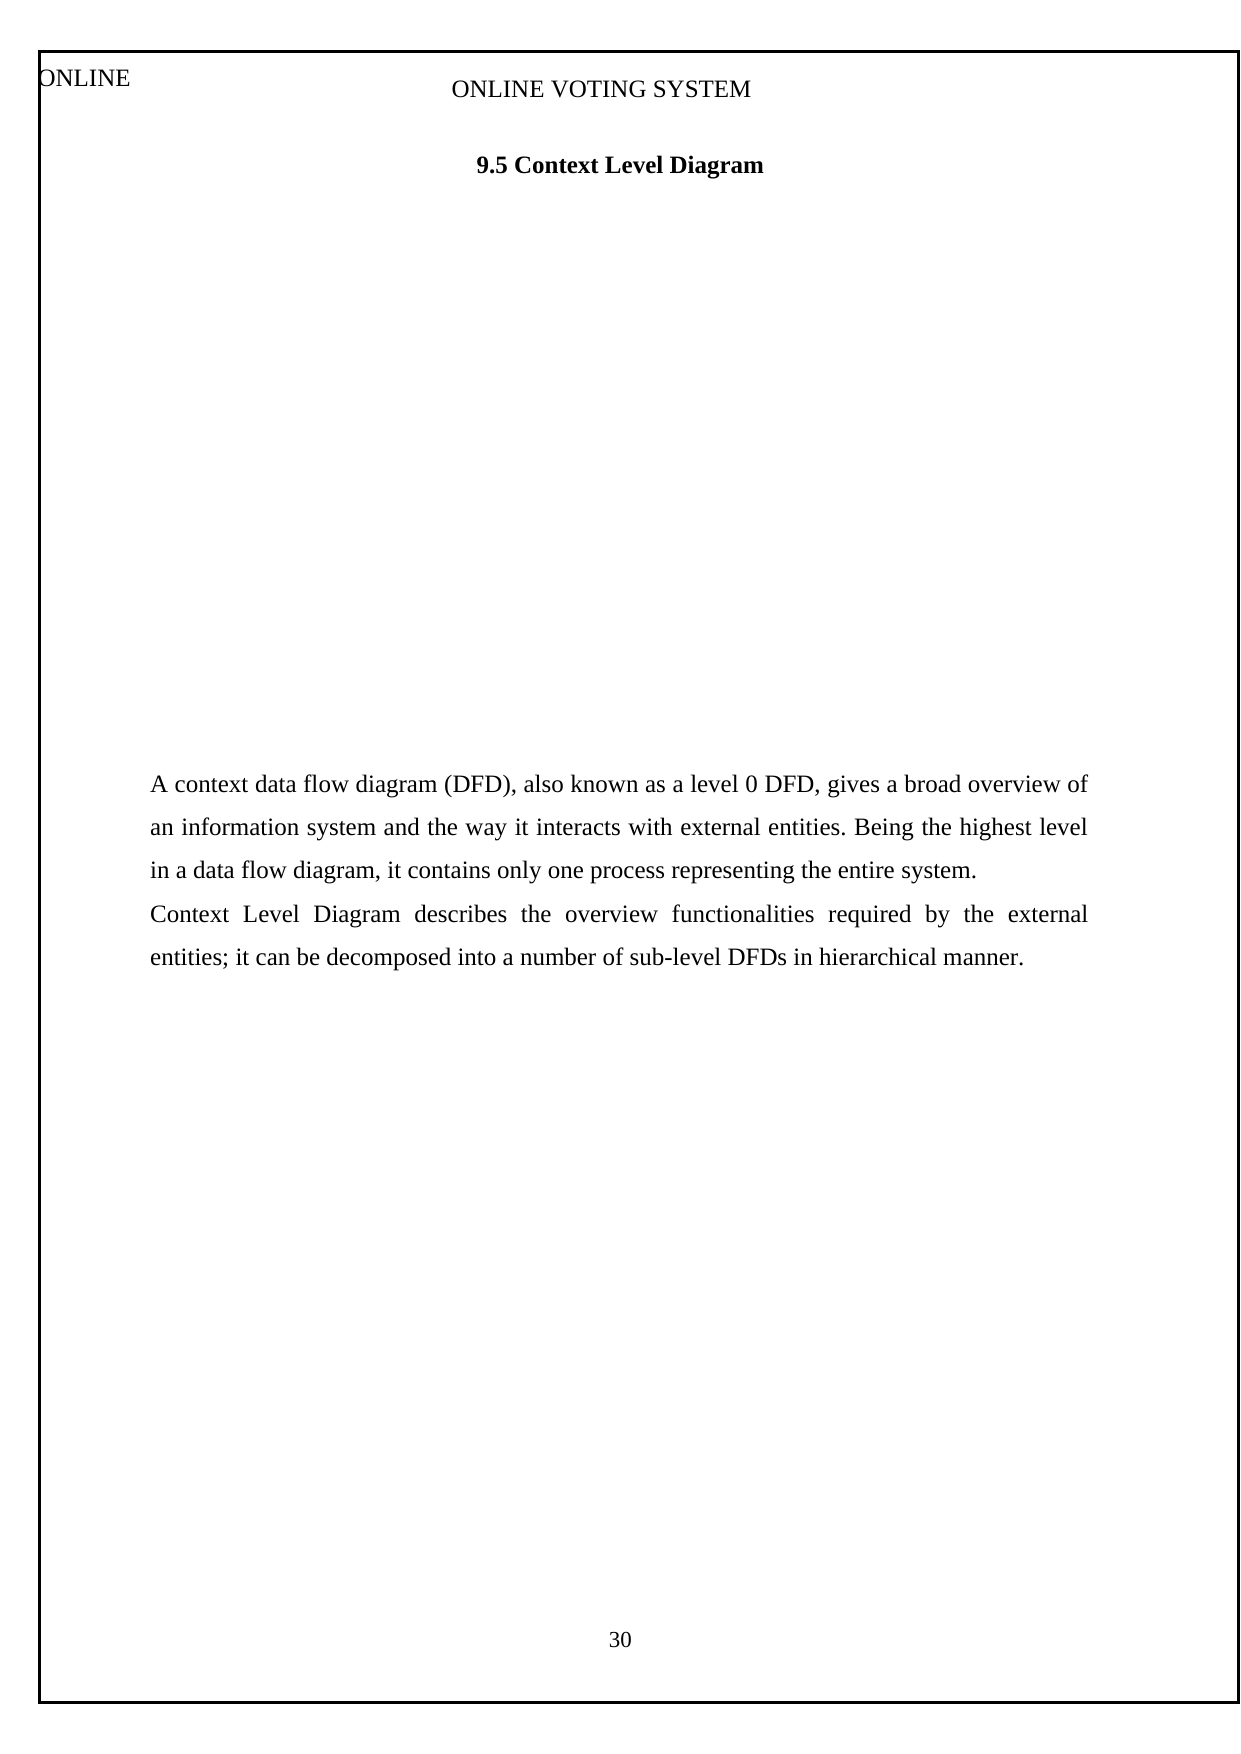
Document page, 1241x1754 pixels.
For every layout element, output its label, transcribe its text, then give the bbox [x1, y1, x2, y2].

subtitle Context Level Diagram [476, 150, 1237, 178]
text A context data flow diagram (DFD), also known as a level 0 DFD, gives a broad overview of an information system and the way it interacts with external entities. Being the highest level in a data flow diagram, it contains only one process representing the entire system. [150, 769, 1090, 884]
text Context Level Diagram describes the overview functionalities required by the external entities; it can be decomposed into a number of sub-level DFDs in hierarchical manner. [150, 899, 1089, 971]
